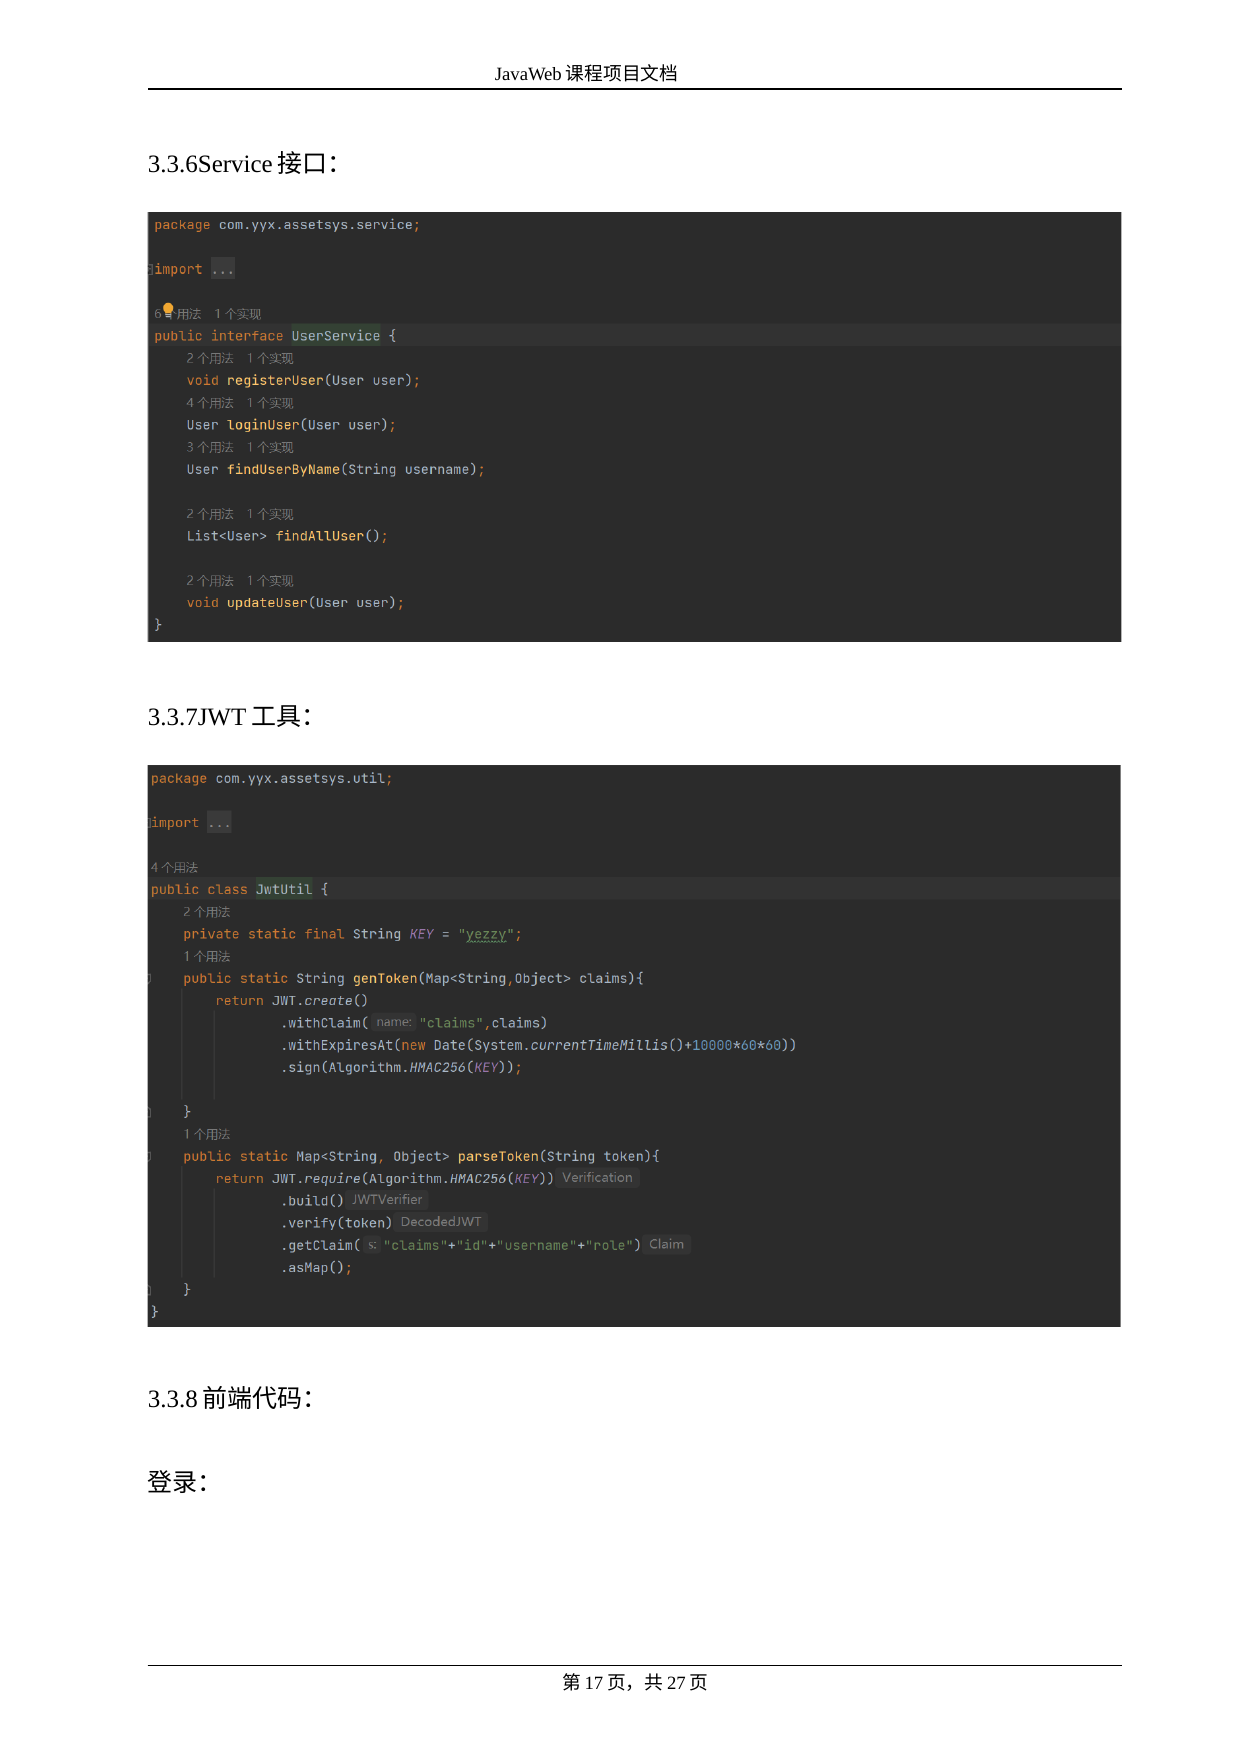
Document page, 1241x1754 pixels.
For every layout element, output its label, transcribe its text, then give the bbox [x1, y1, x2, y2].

text 3.3.8前端代码： [148, 1364, 1122, 1429]
picture [147, 212, 1122, 642]
text 3.3.7JWT工具： [148, 682, 1122, 747]
picture [147, 765, 1121, 1327]
text 3.3.6Service接口： [148, 129, 1122, 194]
text 登录： [148, 1448, 1122, 1513]
